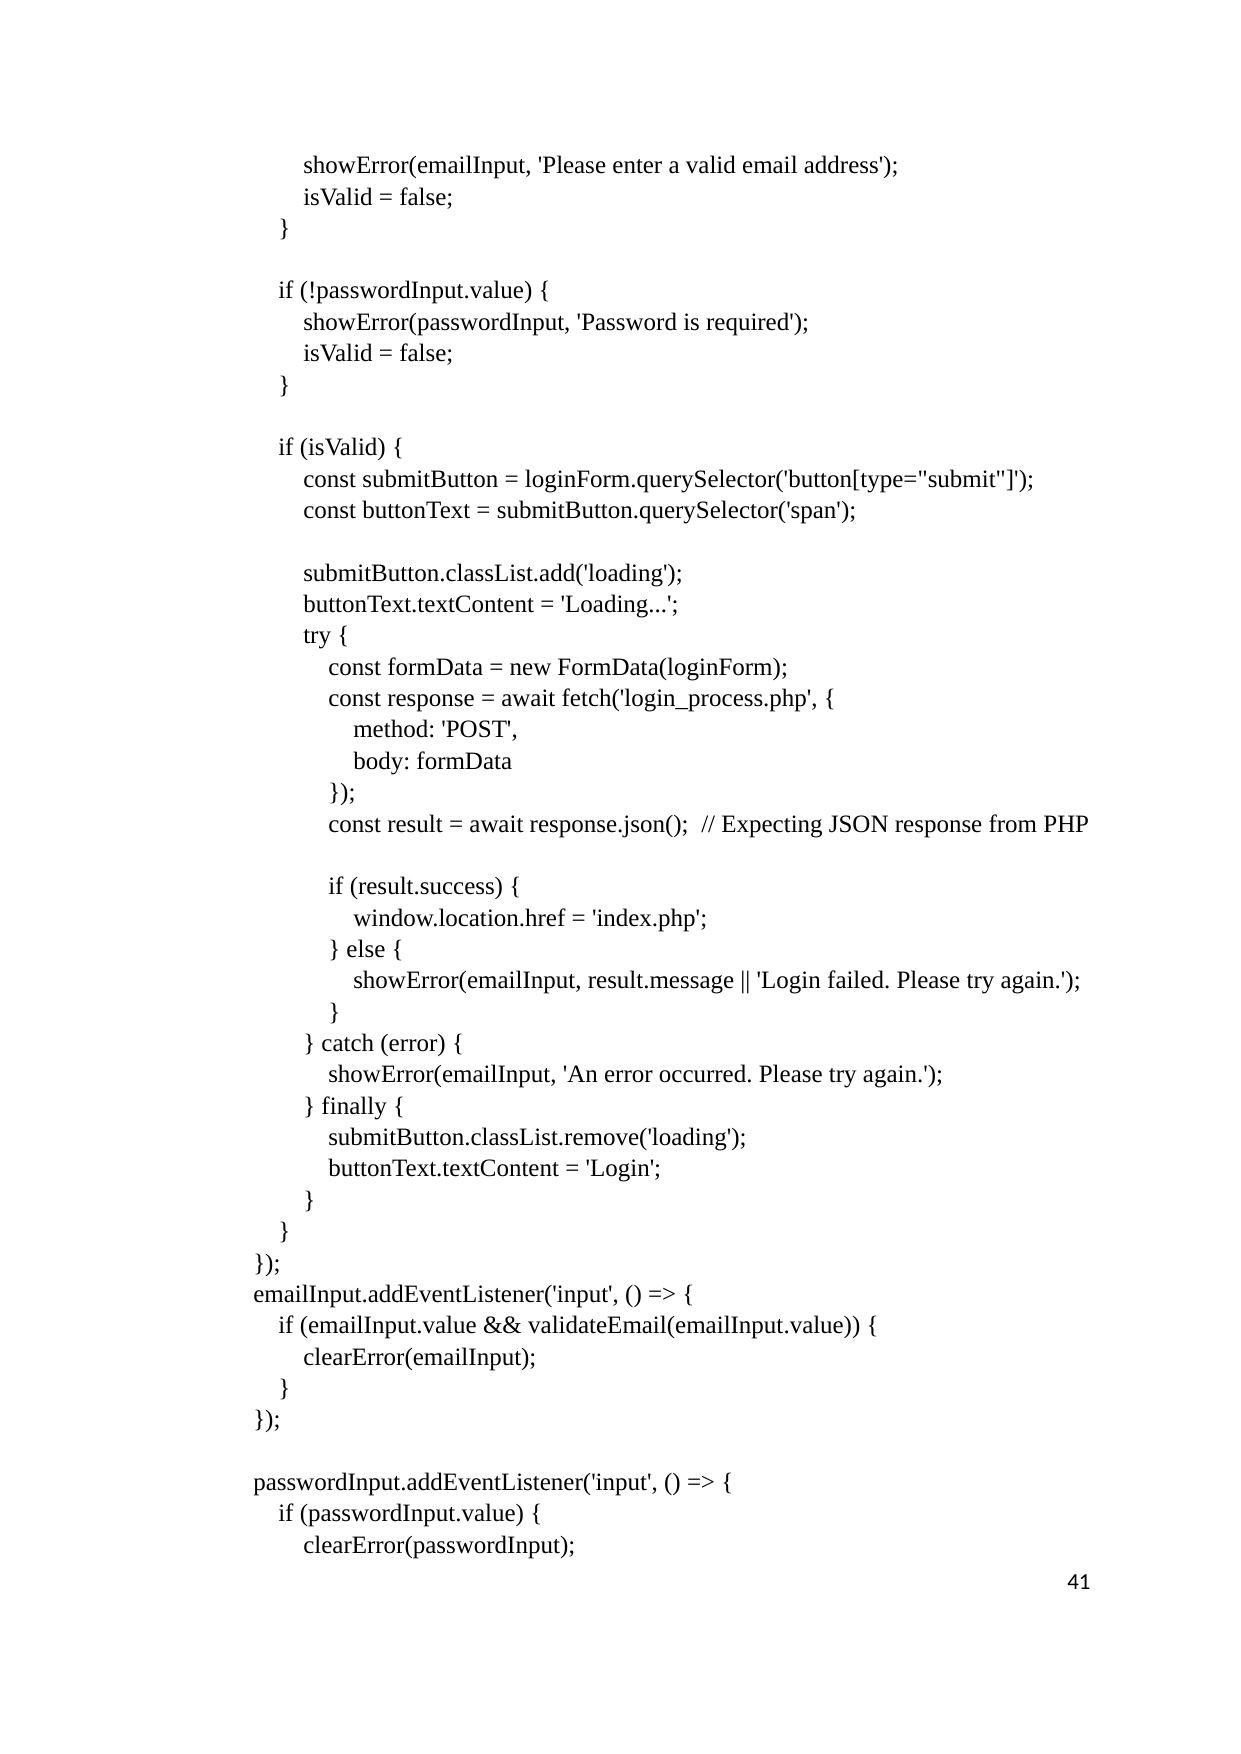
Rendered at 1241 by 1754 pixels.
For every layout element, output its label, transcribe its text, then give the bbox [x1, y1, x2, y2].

text }); [203, 1248, 1090, 1276]
text }); [203, 777, 1090, 806]
text } catch (error) { [203, 1028, 1090, 1057]
text } [203, 213, 1090, 242]
text window.location.href = 'index.php'; [203, 903, 1090, 931]
text isValid = false; [203, 182, 1090, 210]
text if (!passwordInput.value) { [203, 276, 1090, 304]
text try { [203, 621, 1090, 649]
text } [203, 1185, 1090, 1214]
text showError(passwordInput, 'Password is required'); [203, 307, 1090, 336]
text }); [203, 1404, 1090, 1433]
text } [203, 997, 1090, 1026]
text submitButton.classList.remove('loading'); [203, 1122, 1090, 1151]
text passwordInput.addEventListener('input', () => { [203, 1467, 1090, 1496]
text showError(emailInput, 'Please enter a valid email address'); [203, 150, 1090, 179]
text method: 'POST', [203, 714, 1090, 743]
text const buttonText = submitButton.querySelector('span'); [203, 495, 1090, 524]
text const result = await response.json(); // Expecting JSON response from PHP [203, 809, 1090, 837]
text clearError(passwordInput); [203, 1530, 1090, 1558]
text if (isValid) { [203, 432, 1090, 461]
text showError(emailInput, result.message || 'Login failed. Please try again.'); [203, 965, 1090, 994]
text } [203, 370, 1090, 398]
text buttonText.textContent = 'Login'; [203, 1153, 1090, 1182]
text if (emailInput.value && validateEmail(emailInput.value)) { [203, 1310, 1090, 1339]
text showError(emailInput, 'An error occurred. Please try again.'); [203, 1059, 1090, 1088]
text } finally { [203, 1091, 1090, 1119]
text } [203, 1216, 1090, 1245]
text clearError(emailInput); [203, 1342, 1090, 1370]
text const response = await fetch('login_process.php', { [203, 683, 1090, 712]
text if (result.success) { [203, 871, 1090, 900]
text const submitButton = loginForm.querySelector('button[type="submit"]'); [203, 464, 1090, 492]
text if (passwordInput.value) { [203, 1498, 1090, 1527]
text } else { [203, 934, 1090, 963]
text } [203, 1373, 1090, 1402]
text buttonText.textContent = 'Loading...'; [203, 589, 1090, 618]
text const formData = new FormData(loginForm); [203, 652, 1090, 681]
text body: formData [203, 746, 1090, 775]
text submitButton.classList.add('loading'); [203, 558, 1090, 587]
text isValid = false; [203, 338, 1090, 367]
text emailInput.addEventListener('input', () => { [203, 1279, 1090, 1308]
